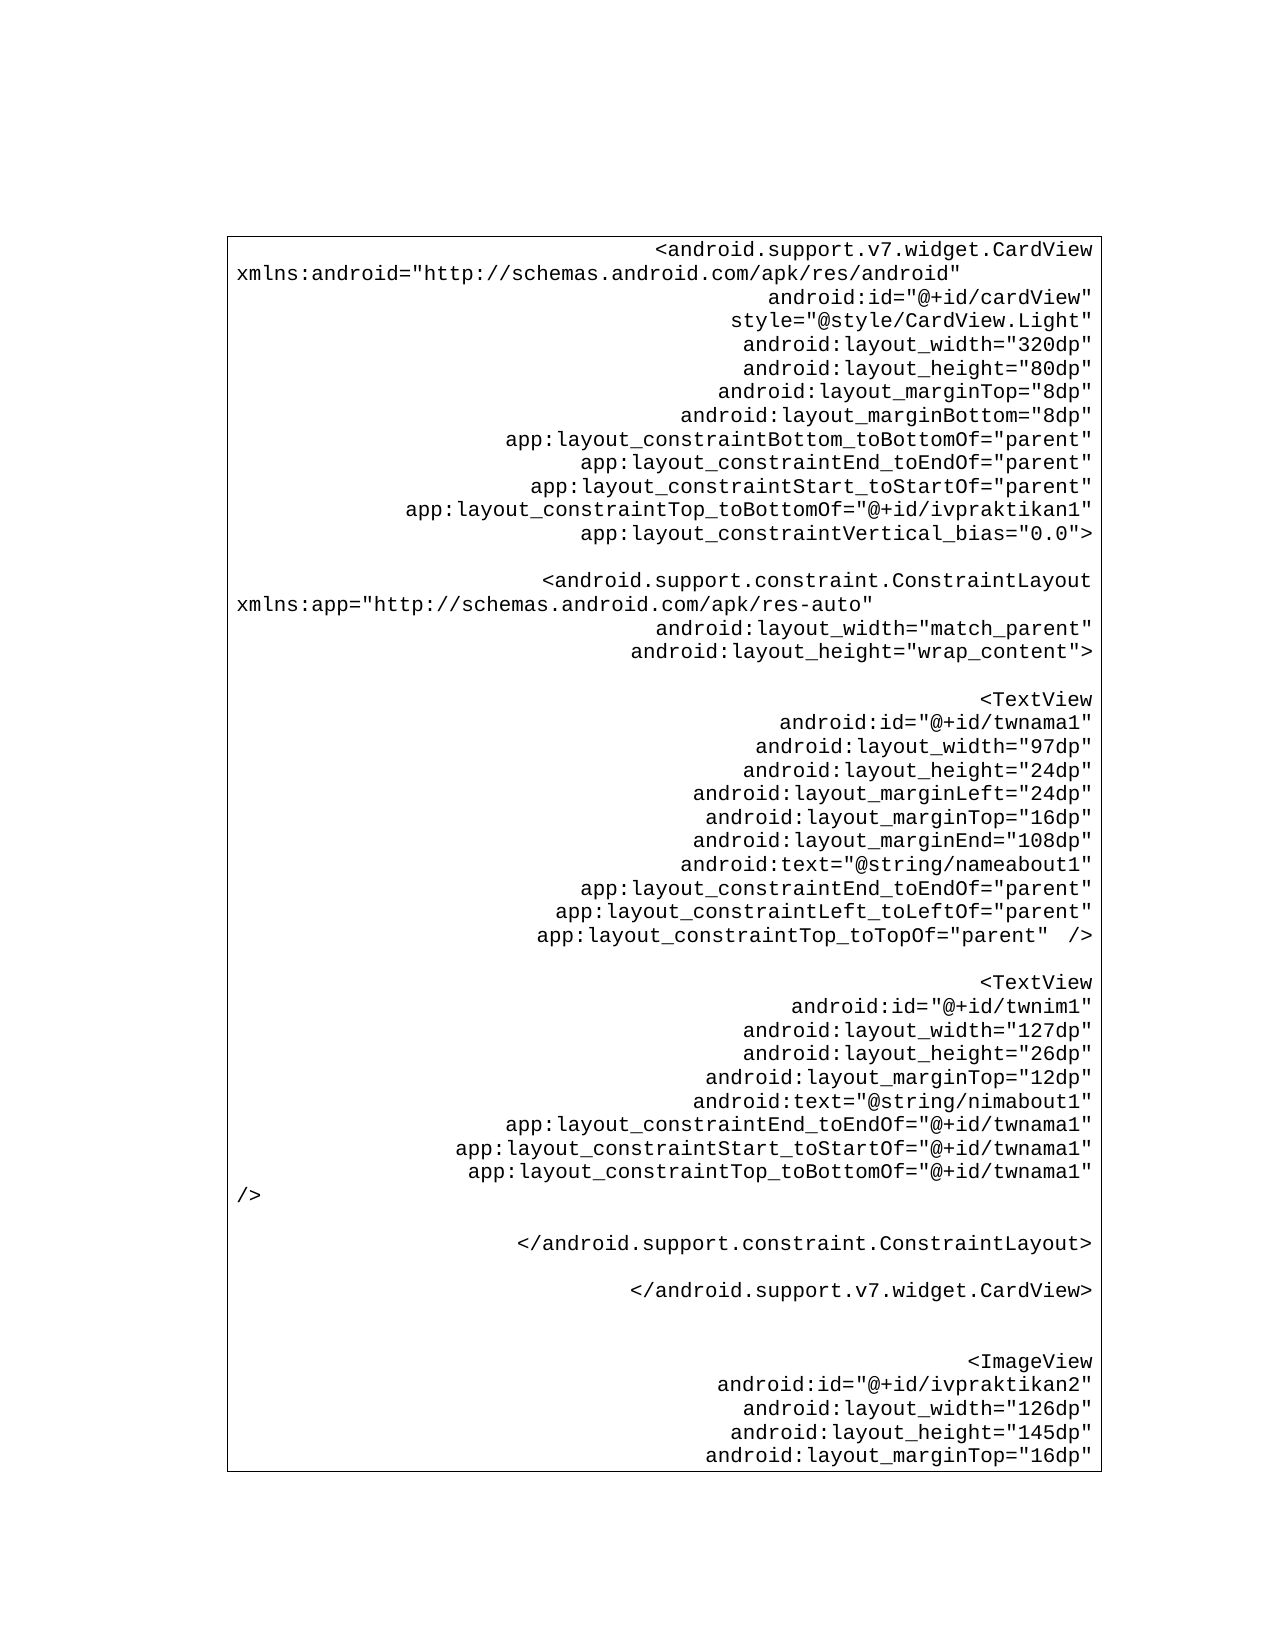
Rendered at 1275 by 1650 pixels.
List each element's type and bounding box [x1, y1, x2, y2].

text [228, 237, 1101, 1471]
